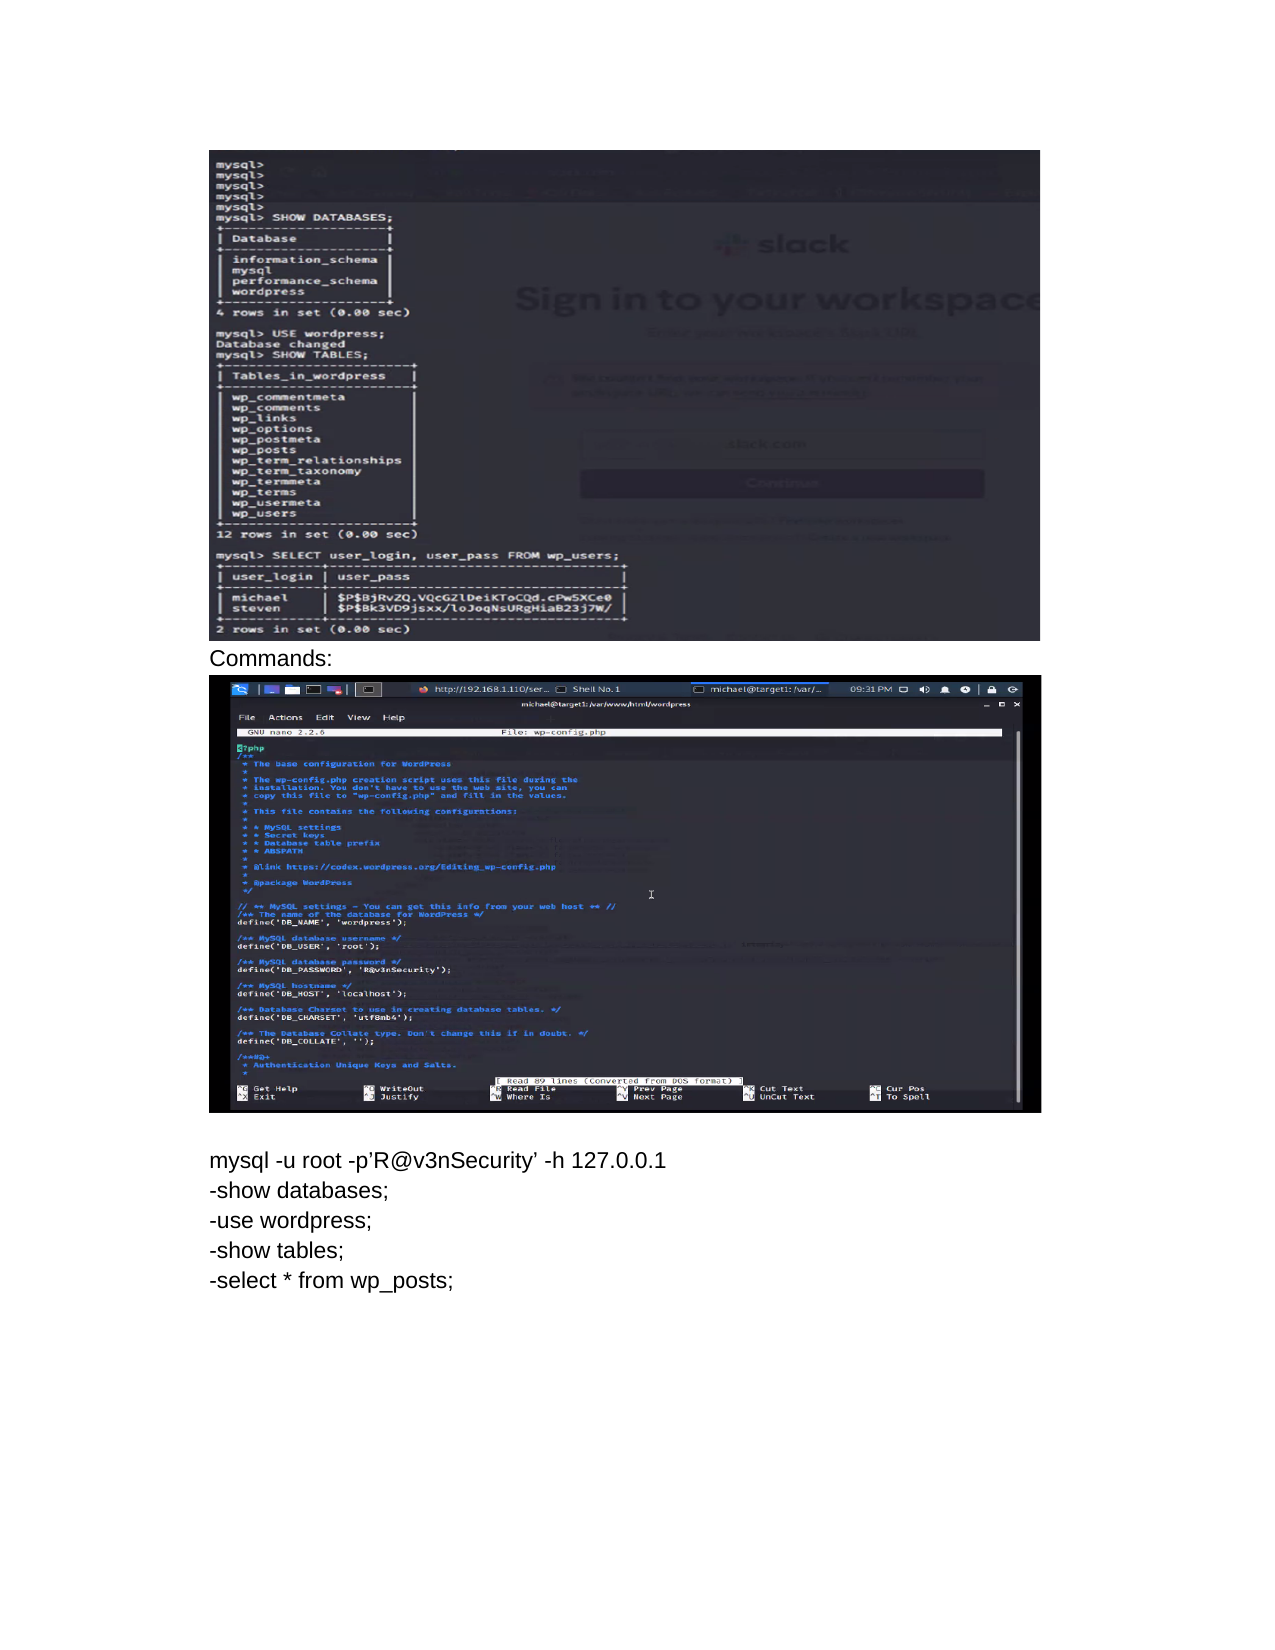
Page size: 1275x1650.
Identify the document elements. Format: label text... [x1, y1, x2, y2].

text -select * from wp_posts; [209, 1267, 1048, 1294]
text -show databases; [209, 1177, 1048, 1203]
text -show tables; [209, 1237, 1048, 1263]
text mysql -u root -p’R@v3nSecurity’ -h 127.0.0.1 [209, 1147, 1048, 1173]
text Commands: [209, 645, 1048, 671]
picture [209, 150, 1041, 641]
text -use wordpress; [209, 1207, 1048, 1233]
picture [209, 675, 1042, 1113]
